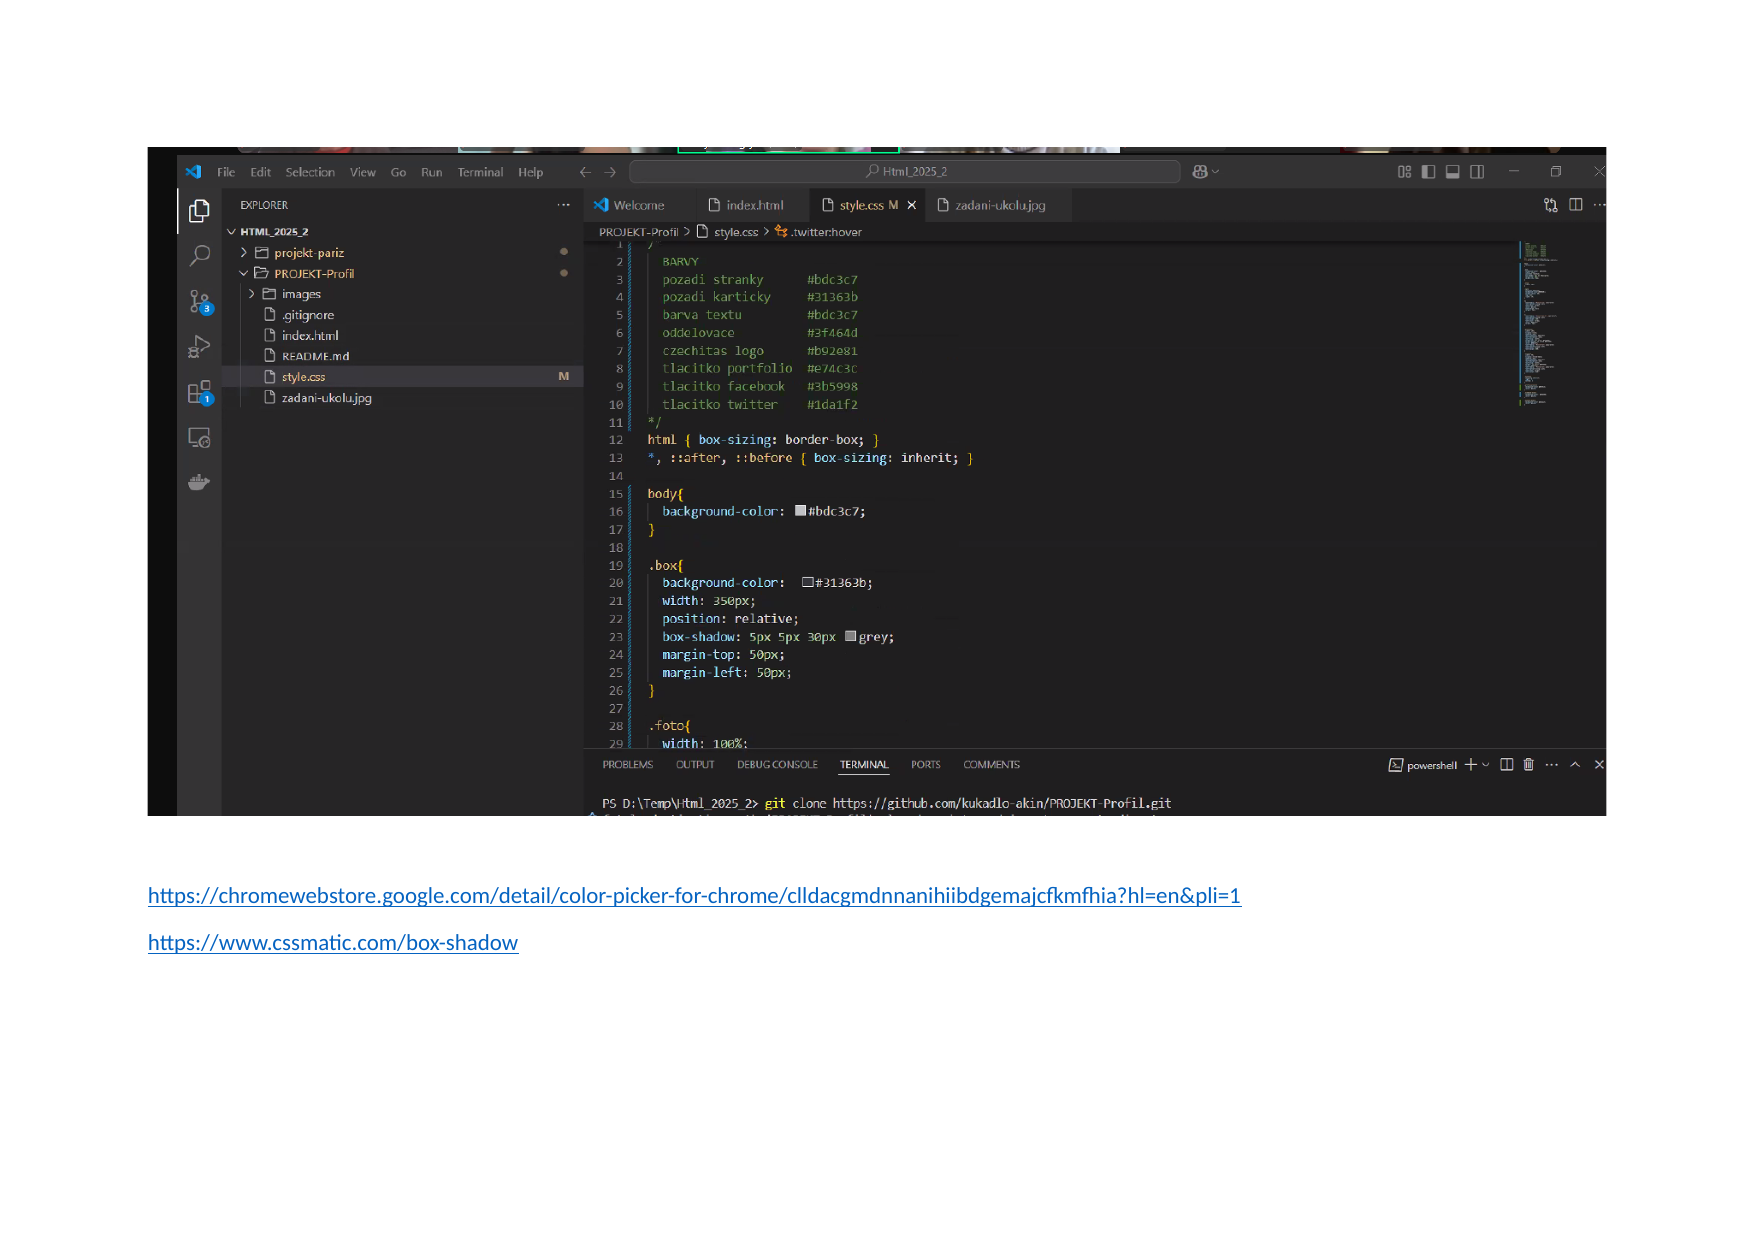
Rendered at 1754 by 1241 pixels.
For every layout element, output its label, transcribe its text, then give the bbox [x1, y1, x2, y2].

text https://chromewebstore.google.com/detail/color-picker-for-chrome/clldacgmdnnanihiibdgemajcfkmfhia?hl=en&pli=1 [148, 882, 1606, 909]
picture [147, 147, 1607, 816]
text https://www.cssmatic.com/box-shadow [148, 928, 1606, 956]
